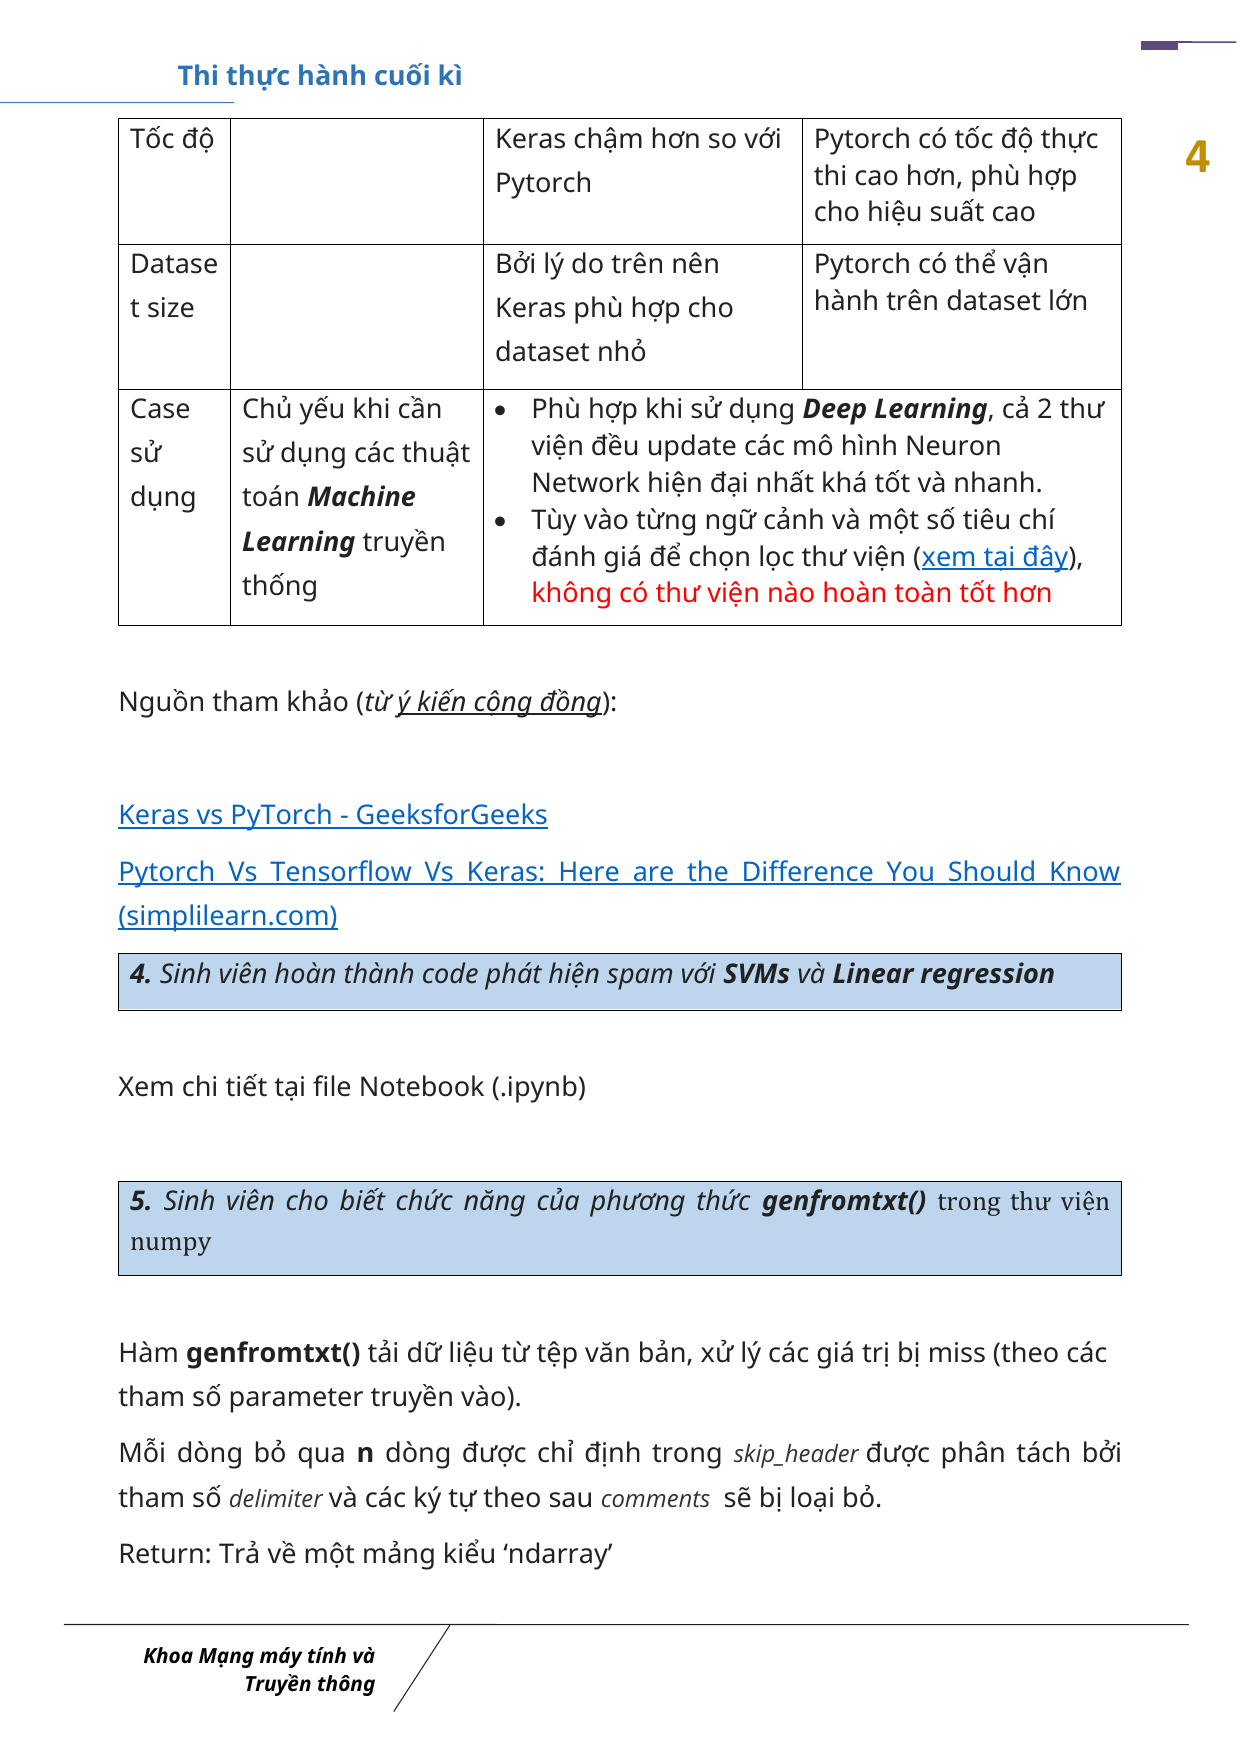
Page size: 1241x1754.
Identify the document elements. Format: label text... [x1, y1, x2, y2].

table_cell Phù hợp khi sử dụng Deep Learning, cả 2 thư viện đều update các mô hình Neuron Network hiện đại nhất khá tốt và nhanh. Tùy vào từng ngữ cảnh và một số tiêu chí đánh giá để chọn lọc thư viện (xem tại đây), không có thư viện nào hoàn toàn tốt hơn [484, 390, 1121, 624]
text Pytorch Vs Tensorflow Vs Keras: Here are the Difference You Should Know (simplilearn.com) [118, 852, 1122, 933]
table_cell Case sử dụng [119, 390, 230, 624]
table_cell Dataset size [119, 245, 230, 388]
table_cell Bởi lý do trên nên Keras phù hợp cho dataset nhỏ [484, 245, 802, 388]
table_header 4. Sinh viên hoàn thành code phát hiện spam với SVMs và Linear regression [119, 954, 1121, 1009]
table_cell Chủ yếu khi cần sử dụng các thuật toán Machine Learning truyền thống [231, 390, 483, 624]
text Keras vs PyTorch - GeeksforGeeks [118, 796, 1122, 832]
text Nguồn tham khảo (từ ý kiến cộng đồng): [118, 682, 1122, 719]
text Mỗi dòng bỏ qua n dòng được chỉ định trong skip_header được phân tách bởi tham số delimiter và các ký tự theo sau comments sẽ bị loại bỏ. [118, 1434, 1122, 1515]
table_cell [231, 245, 483, 388]
text Return: Trả về một mảng kiểu ‘ndarray’ [118, 1535, 1122, 1572]
table_cell Pytorch có tốc độ thực thi cao hơn, phù hợp cho hiệu suất cao [803, 119, 1121, 243]
text Hàm genfromtxt() tải dữ liệu từ tệp văn bản, xử lý các giá trị bị miss (theo các tham số parameter truyền vào). [118, 1333, 1122, 1414]
table_cell Pytorch có thể vận hành trên dataset lớn [803, 245, 1121, 388]
table_cell Tốc độ [119, 119, 230, 243]
table_header 5. Sinh viên cho biết chức năng của phương thức genfromtxt() trong thư viện numpy [119, 1182, 1121, 1275]
table_cell [231, 119, 483, 243]
table_cell Keras chậm hơn so với Pytorch [484, 119, 802, 243]
text Xem chi tiết tại file Notebook (.ipynb) [118, 1067, 1122, 1104]
